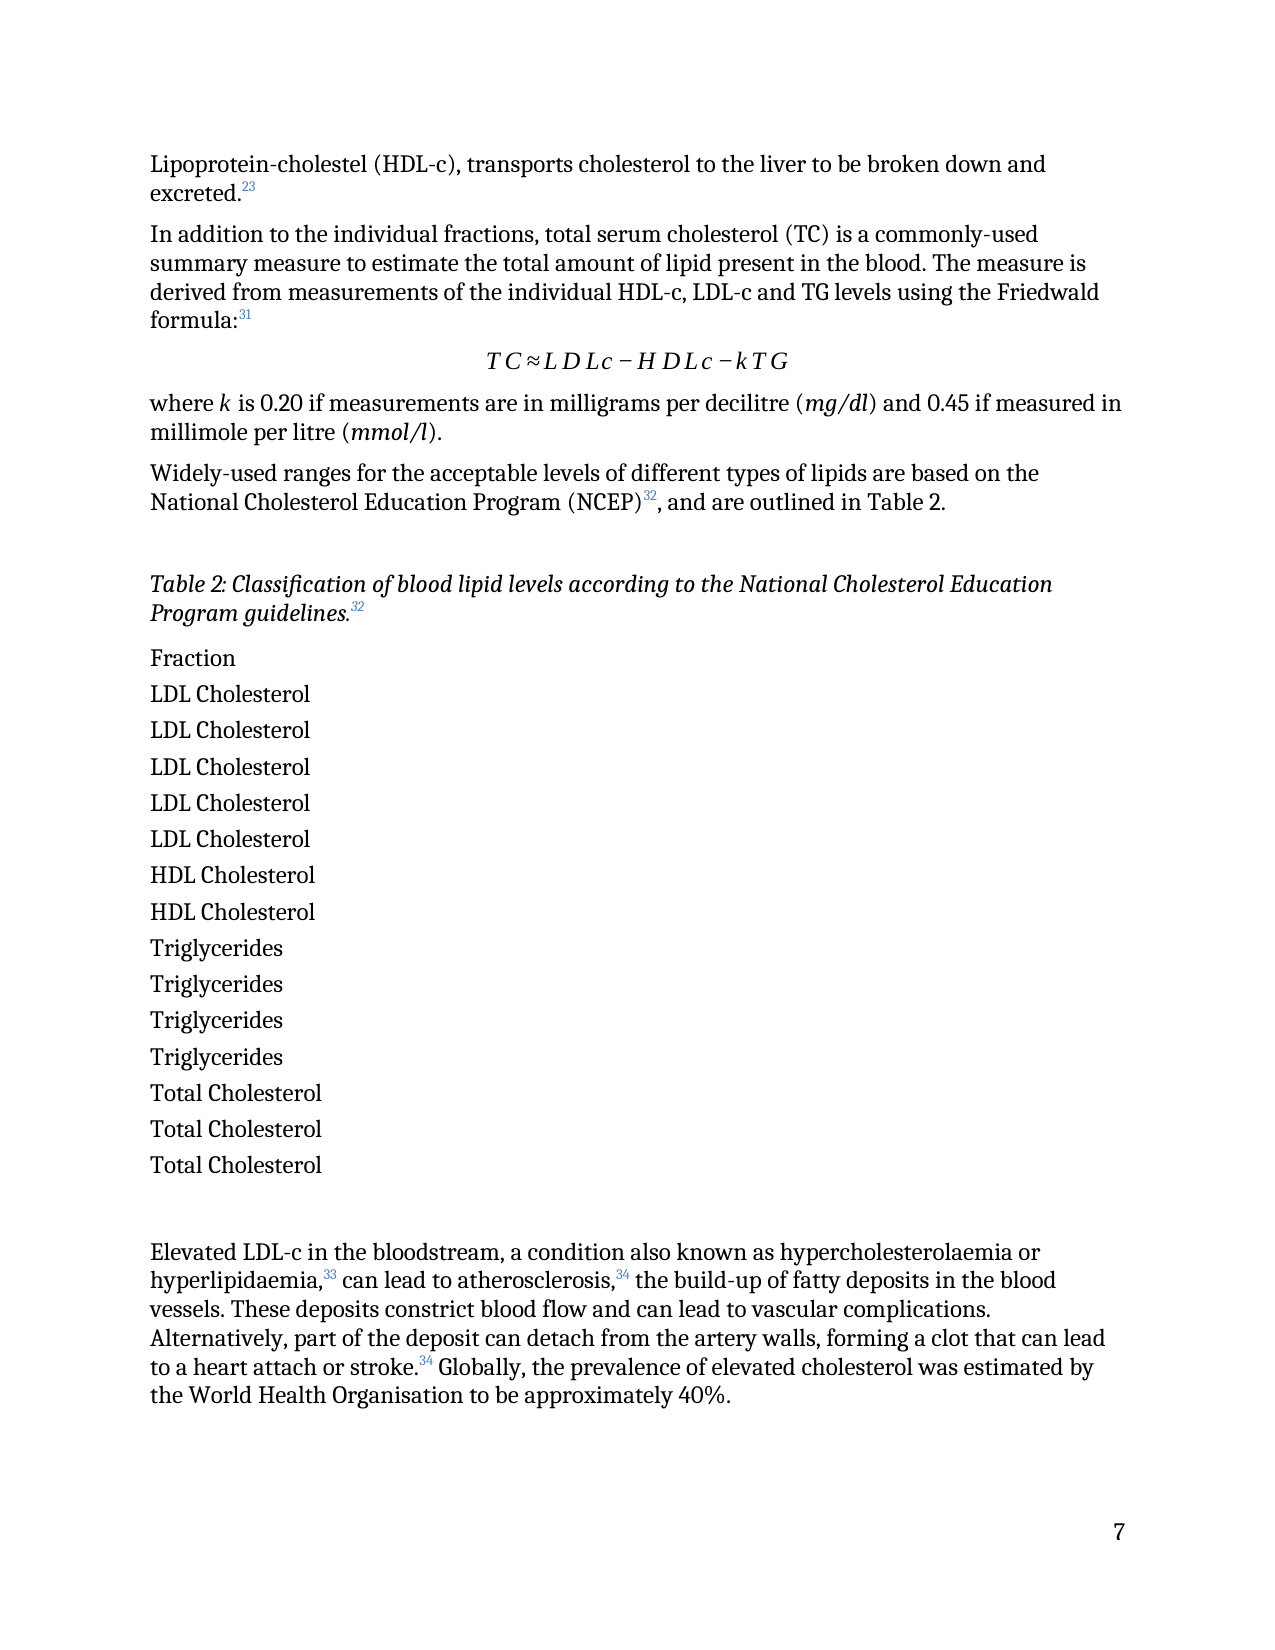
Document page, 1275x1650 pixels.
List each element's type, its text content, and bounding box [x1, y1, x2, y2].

table_cell Triglycerides [139, 930, 1275, 966]
table_cell HDL Cholesterol [139, 894, 1275, 930]
table_cell LDL Cholesterol [139, 676, 1275, 712]
table_cell Total Cholesterol [139, 1075, 1275, 1111]
table_cell Triglycerides [139, 966, 1275, 1002]
text Table 2: Classification of blood lipid levels according to the National Cholesterol Education Program guidelines.32 [150, 570, 1125, 627]
table_cell Total Cholesterol [139, 1148, 1275, 1184]
text Widely-used ranges for the acceptable levels of different types of lipids are based on the National Cholesterol Education Program (NCEP)32, and are outlined in Table 2. [150, 459, 1125, 516]
table_header Fraction [139, 640, 1275, 676]
table_cell Triglycerides [139, 1039, 1275, 1075]
table_cell LDL Cholesterol [139, 785, 1275, 821]
table_cell Triglycerides [139, 1003, 1275, 1039]
table_cell Total Cholesterol [139, 1111, 1275, 1147]
text where is 0.20 if measurements are in milligrams per decilitre (mg/dl) and 0.45 if measured in millimole per litre (mmol/l). [150, 389, 1125, 446]
table_cell LDL Cholesterol [139, 749, 1275, 785]
text Elevated LDL-c in the bloodstream, a condition also known as hypercholesterolaemia or hyperlipidaemia,33 can lead to atherosclerosis,34 the build-up of fatty deposits in the blood vessels. These deposits constrict blood flow and can lead to vascular complications. Alternatively, part of the deposit can detach from the artery walls, forming a clot that can lead to a heart attach or stroke.34 Globally, the prevalence of elevated cholesterol was estimated by the World Health Organisation to be approximately 40%. [150, 1237, 1125, 1410]
table_cell LDL Cholesterol [139, 713, 1275, 749]
text In addition to the individual fractions, total serum cholesterol (TC) is a commonly-used summary measure to estimate the total amount of lipid present in the blood. The measure is derived from measurements of the individual HDL-c, LDL-c and TG levels using the Friedwald formula:31 [150, 220, 1125, 335]
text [150, 150, 1125, 207]
table_cell LDL Cholesterol [139, 821, 1275, 857]
table_cell HDL Cholesterol [139, 858, 1275, 894]
